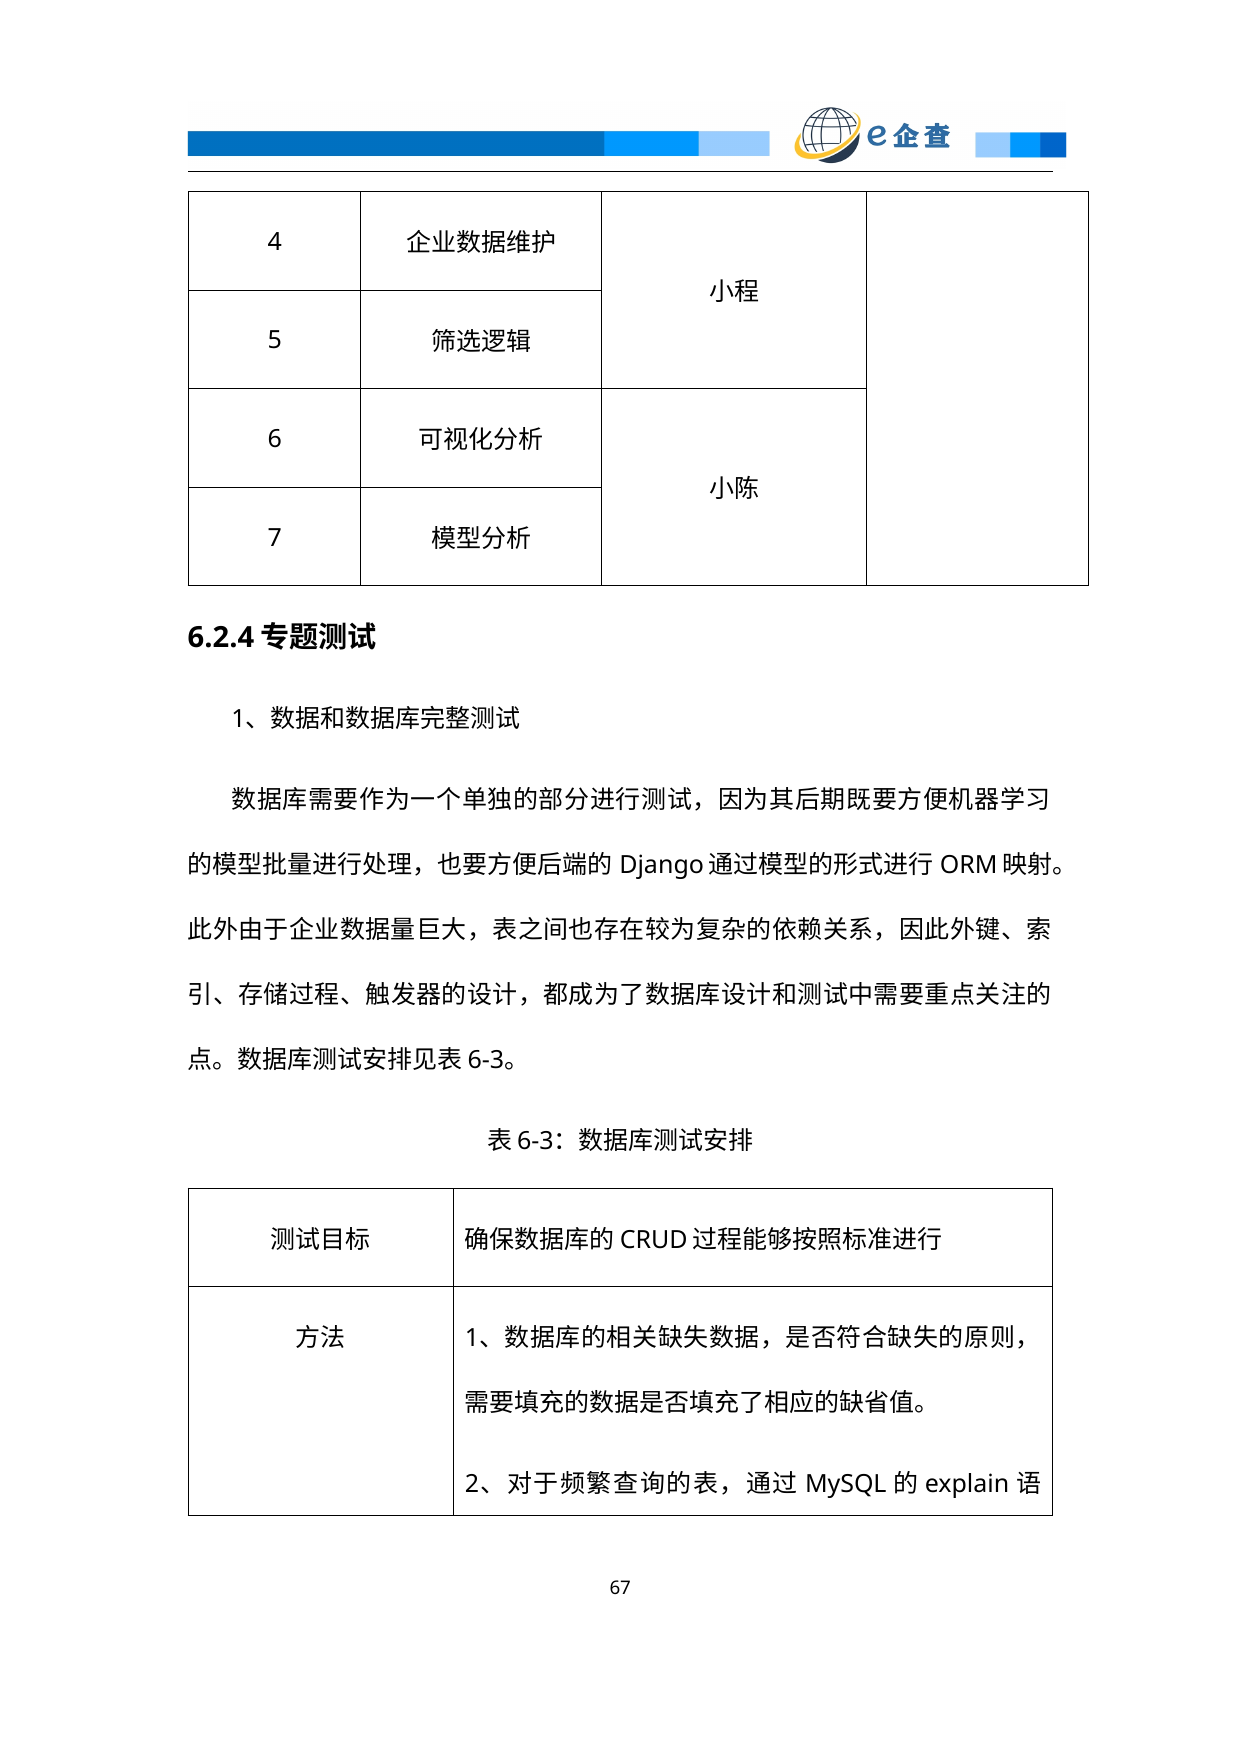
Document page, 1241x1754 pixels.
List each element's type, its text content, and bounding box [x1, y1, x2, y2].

table_cell 小程 [602, 192, 866, 388]
table_header 测试目标 [189, 1189, 453, 1286]
table_cell 方法 [189, 1287, 453, 1514]
table_cell 7 [189, 488, 360, 585]
table_cell 可视化分析 [361, 389, 601, 487]
table_cell 5 [189, 291, 360, 388]
table_cell 模型分析 [361, 488, 601, 585]
table_cell 4 [189, 192, 360, 289]
table_header 确保数据库的CRUD过程能够按照标准进行 [454, 1189, 1052, 1286]
table_cell 1、数据库的相关缺失数据，是否符合缺失的原则，需要填充的数据是否填充了相应的缺省值。 2、对于频繁查询的表，通过MySQL的explain语句，查看索引的工作过程，并统计其响应时间是否达到要求。 3、数据表中的数据在增加和更新后，触发器能否正常工作；在删除时，级联数据是否能够正常删除。 [454, 1287, 1052, 1514]
subtitle 6.2.4专题测试 [187, 602, 1053, 667]
table_cell 筛选逻辑 [361, 291, 601, 388]
table_cell 6 [189, 389, 360, 487]
picture [187, 101, 1067, 169]
table_cell 企业数据维护 [361, 192, 601, 289]
text 数据库需要作为一个单独的部分进行测试，因为其后期既要方便机器学习的模型批量进行处理，也要方便后端的Django通过模型的形式进行ORM映射。此外由于企业数据量巨大，表之间也存在较为复杂的依赖关系，因此外键、索引、存储过程、触发器的设计，都成为了数据库设计和测试中需要重点关注的点。数据库测试安排见表6-3。 [187, 765, 1053, 1090]
text 表6-3：数据库测试安排 [187, 1106, 1053, 1171]
table_cell 小陈 [602, 389, 866, 585]
text 1、数据和数据库完整测试 [187, 684, 1053, 749]
